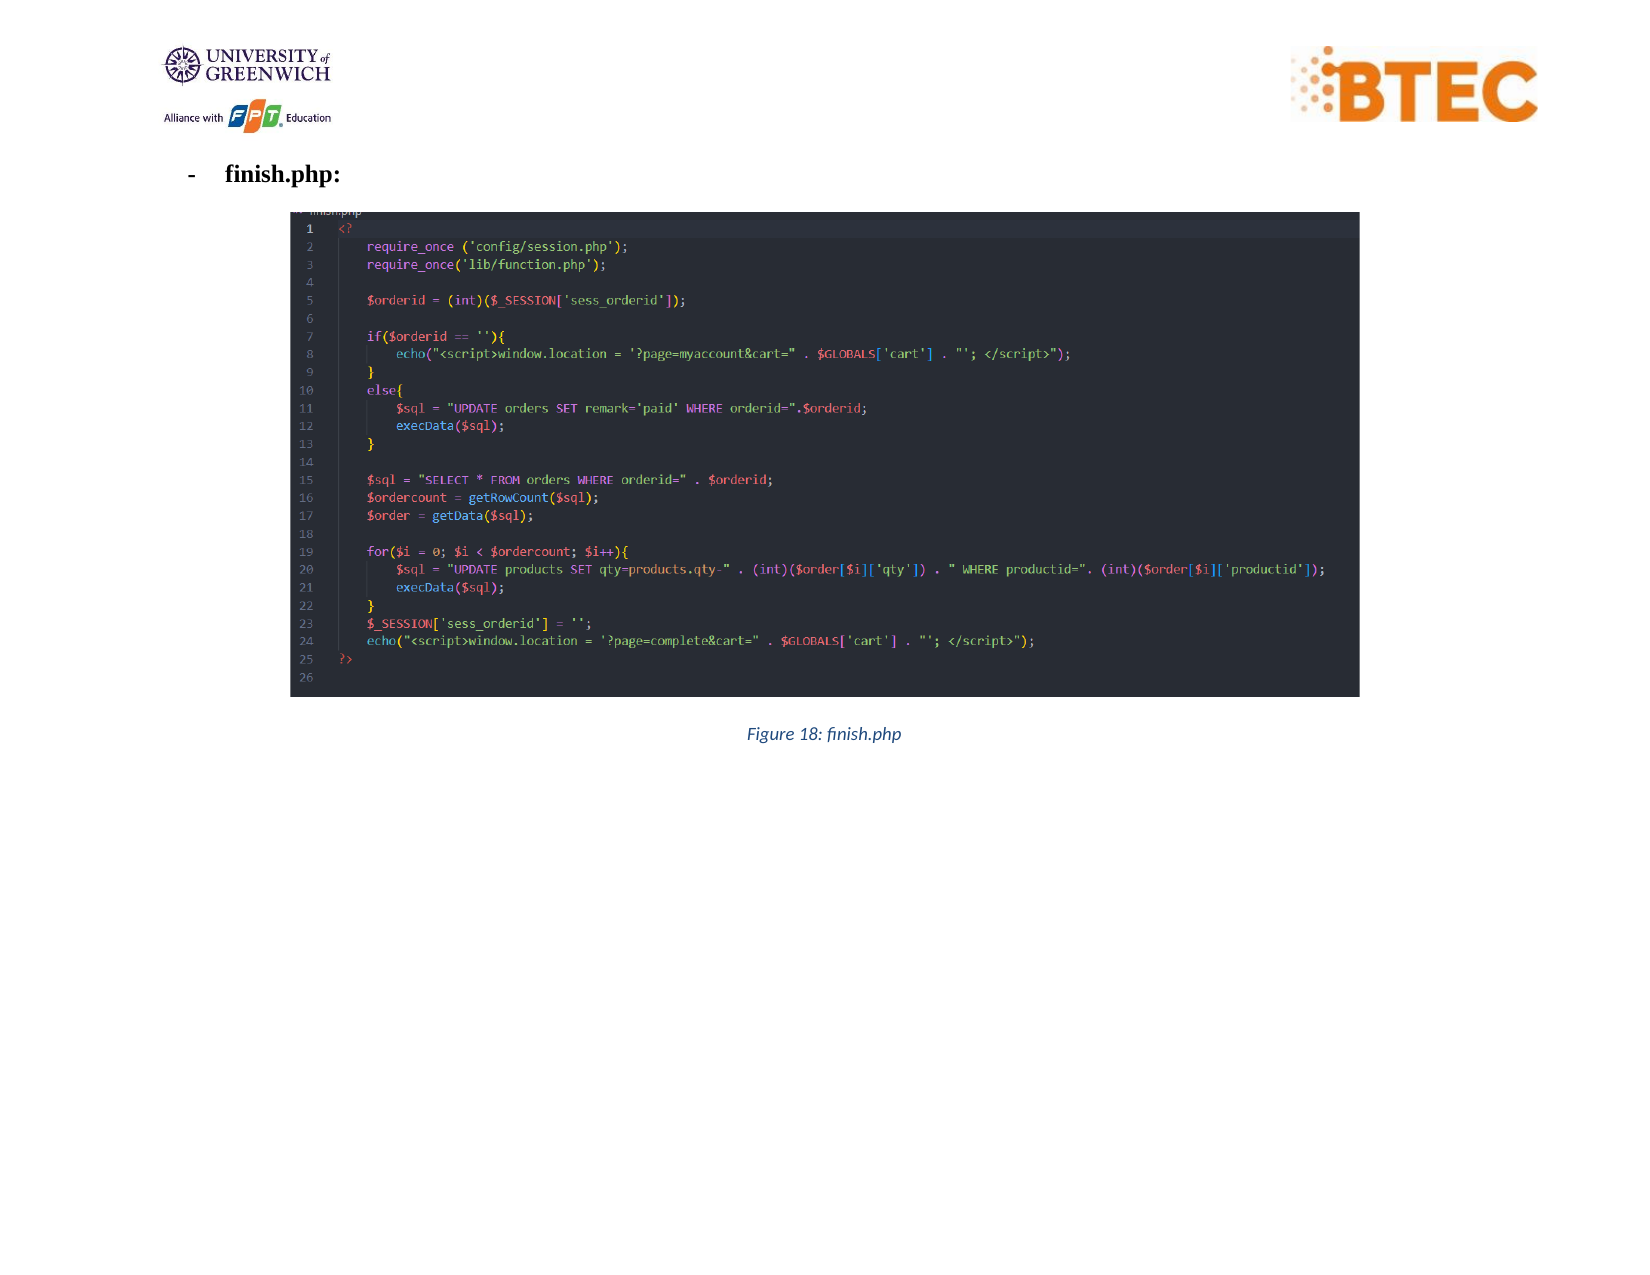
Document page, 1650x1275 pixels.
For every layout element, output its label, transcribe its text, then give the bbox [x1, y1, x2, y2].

picture [150, 32, 343, 144]
list finish.php: [187, 159, 1500, 188]
picture [290, 212, 1360, 697]
text Figure 18: finish.php [150, 722, 1500, 745]
picture [1290, 46, 1538, 122]
